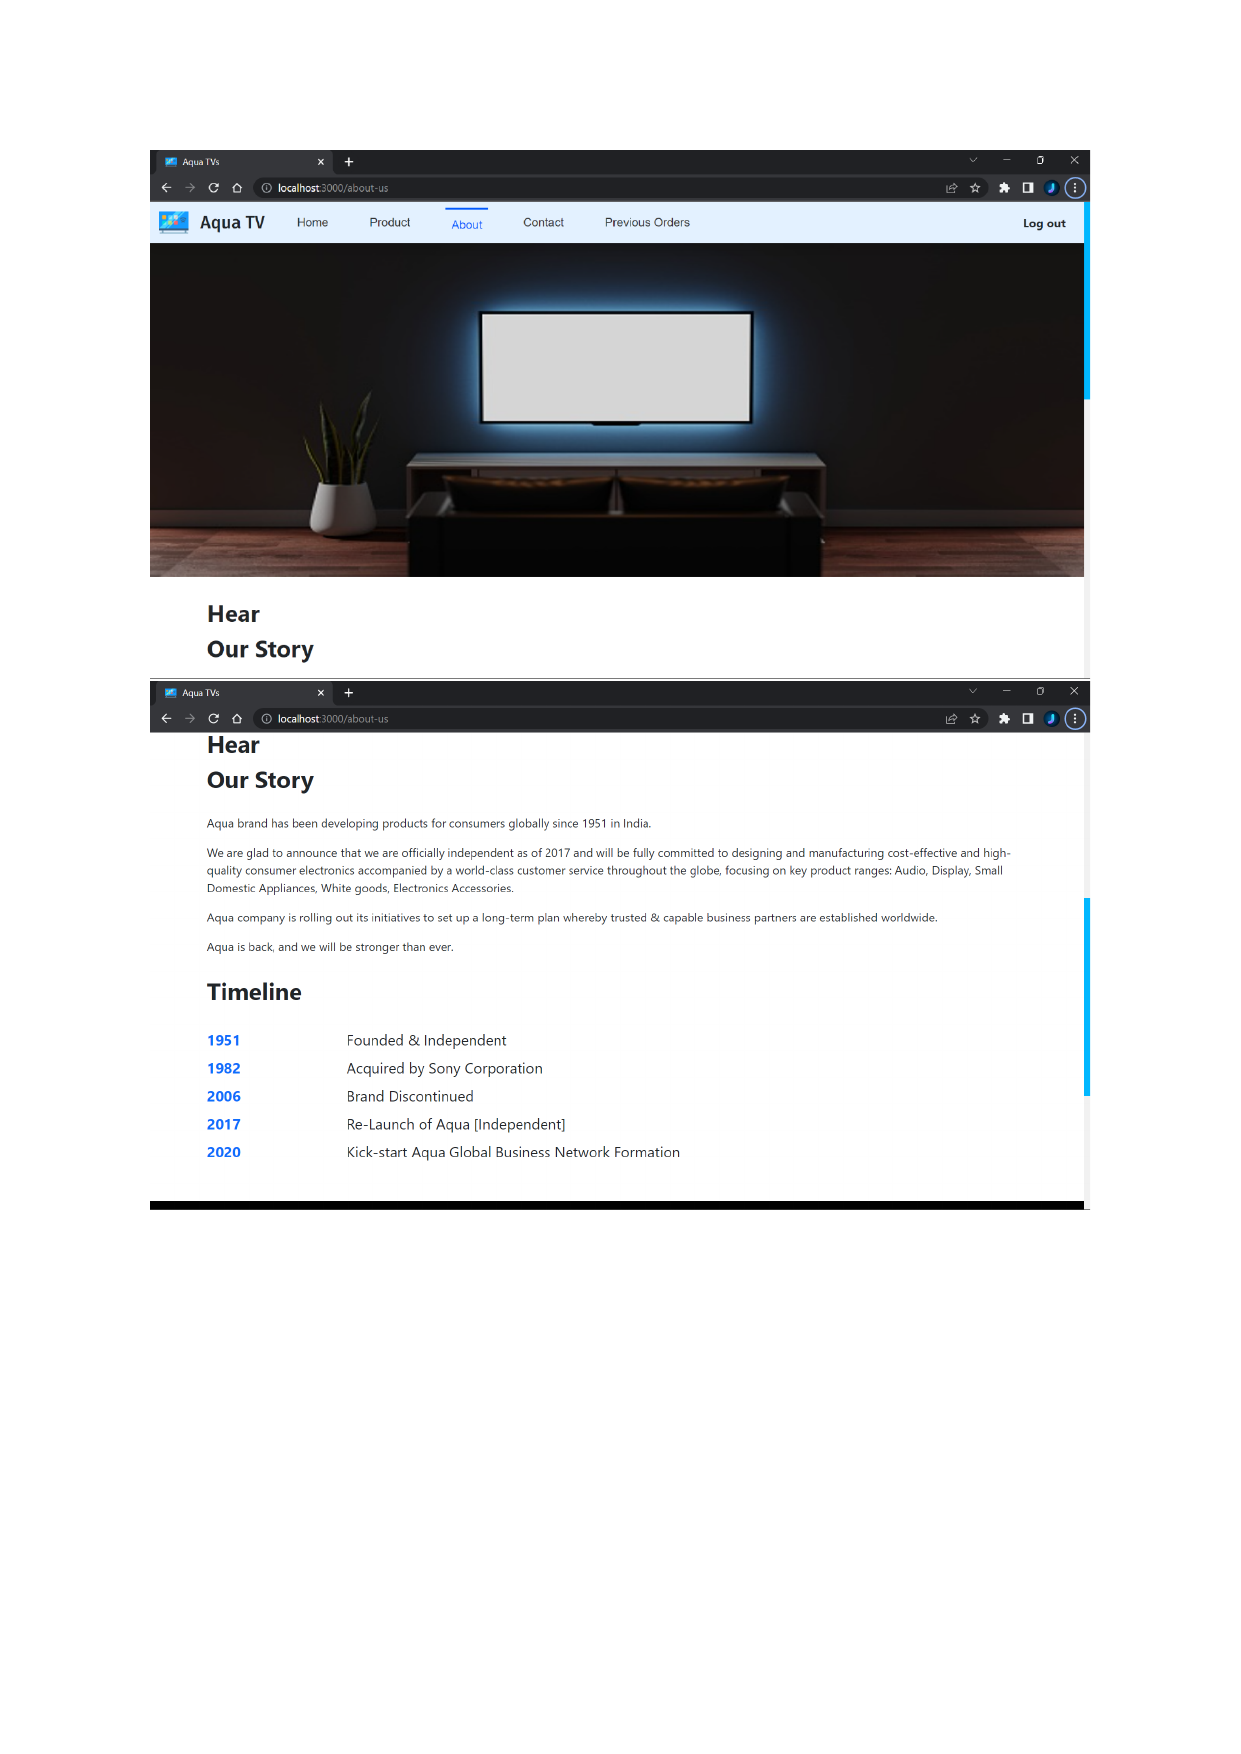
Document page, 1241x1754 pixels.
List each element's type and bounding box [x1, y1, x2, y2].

picture [150, 681, 1091, 1210]
picture [150, 150, 1091, 679]
